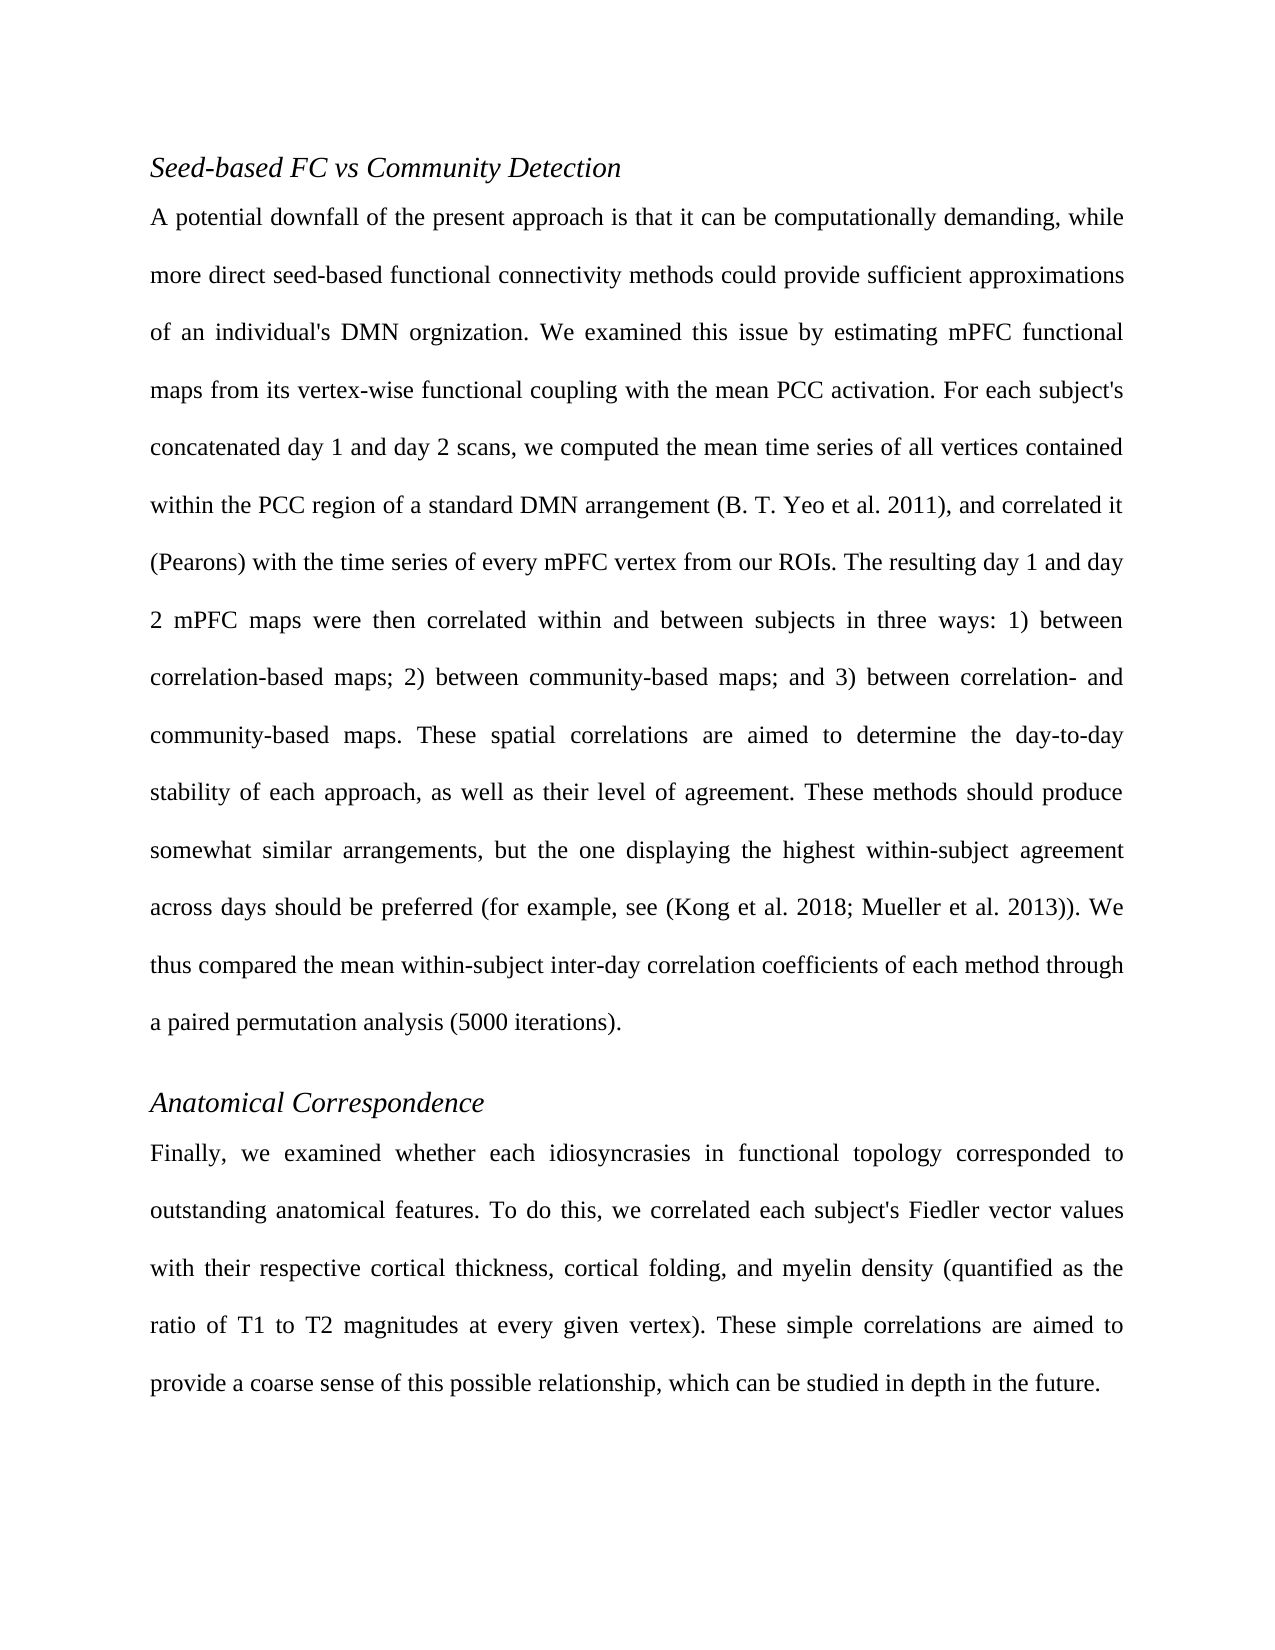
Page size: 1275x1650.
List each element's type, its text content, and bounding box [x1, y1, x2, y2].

text A potential downfall of the present approach is that it can be computationally demanding, while more direct seed-based functional connectivity methods could provide sufficient approximations of an individual's DMN orgnization. We examined this issue by estimating mPFC functional maps from its vertex-wise functional coupling with the mean PCC activation. For each subject's concatenated day 1 and day 2 scans, we computed the mean time series of all vertices contained within the PCC region of a standard DMN arrangement (B. T. Yeo et al. 2011), and correlated it (Pearons) with the time series of every mPFC vertex from our ROIs. The resulting day 1 and day 2 mPFC maps were then correlated within and between subjects in three ways: 1) between correlation-based maps; 2) between community-based maps; and 3) between correlation- and community-based maps. These spatial correlations are aimed to determine the day-to-day stability of each approach, as well as their level of agreement. These methods should produce somewhat similar arrangements, but the one displaying the highest within-subject agreement across days should be preferred (for example, see (Kong et al. 2018; Mueller et al. 2013)). We thus compared the mean within-subject inter-day correlation coefficients of each method through a paired permutation analysis (5000 iterations). [150, 202, 1125, 1036]
text Finally, we examined whether each idiosyncrasies in functional topology corresponded to outstanding anatomical features. To do this, we correlated each subject's Fiedler vector values with their respective cortical thickness, cortical folding, and myelin density (quantified as the ratio of T1 to T2 magnitudes at every given vertex). These simple correlations are aimed to provide a coarse sense of this possible relationship, which can be studied in depth in the future. [150, 1138, 1125, 1397]
subtitle Seed-based FC vs Community Detection [150, 150, 1125, 183]
subtitle Anatomical Correspondence [150, 1086, 1125, 1119]
